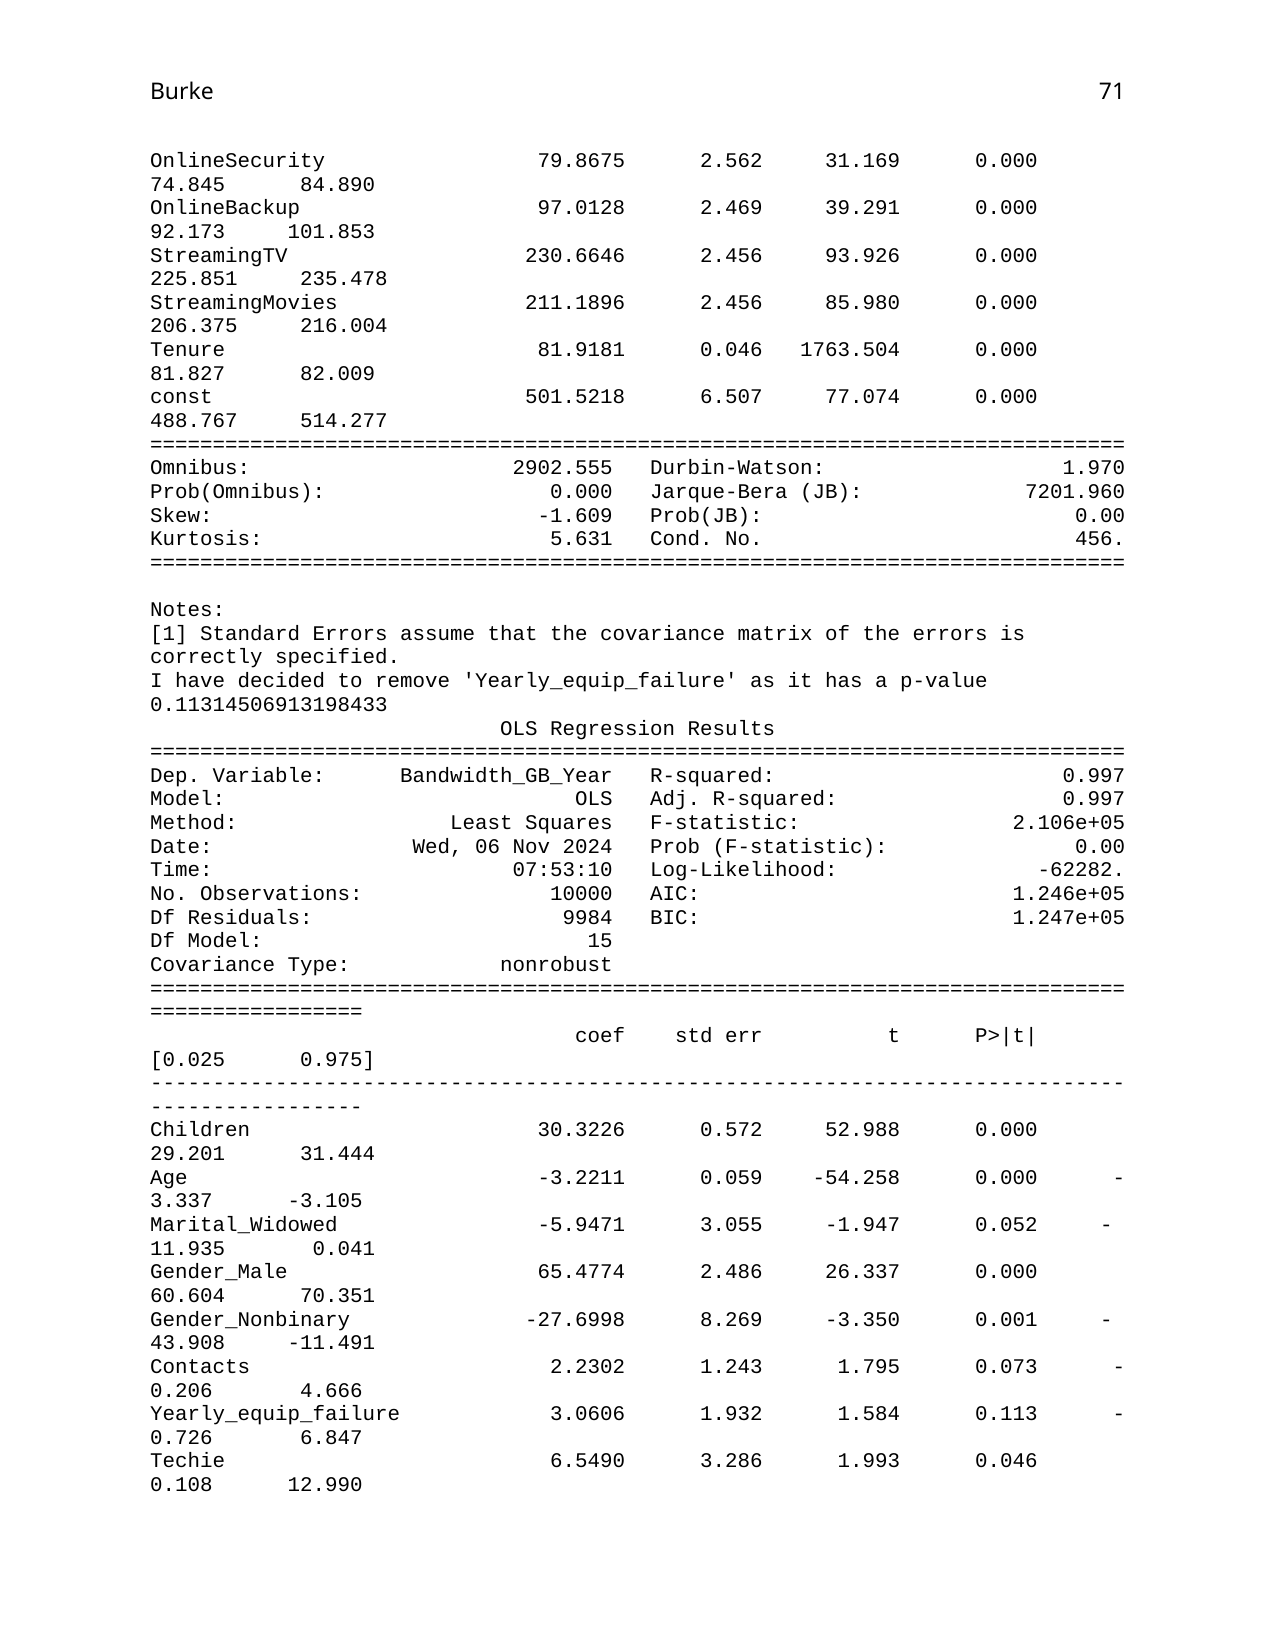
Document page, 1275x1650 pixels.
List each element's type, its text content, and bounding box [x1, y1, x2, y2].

text coef std err t P>|t| [0.025 0.975] [150, 1025, 1125, 1072]
text Time: 07:53:10 Log-Likelihood: -62282. [150, 859, 1125, 883]
text Marital_Widowed -5.9471 3.055 -1.947 0.052 -11.935 0.041 [150, 1214, 1125, 1261]
text Df Residuals: 9984 BIC: 1.247e+05 [150, 907, 1125, 930]
text StreamingTV 230.6646 2.456 93.926 0.000 225.851 235.478 [150, 244, 1125, 292]
text Gender_Nonbinary -27.6998 8.269 -3.350 0.001 -43.908 -11.491 [150, 1309, 1125, 1356]
text OLS Regression Results [150, 717, 1125, 741]
text ============================================================================== [150, 741, 1125, 765]
text Techie 6.5490 3.286 1.993 0.046 0.108 12.990 [150, 1451, 1125, 1498]
text Method: Least Squares F-statistic: 2.106e+05 [150, 812, 1125, 836]
text Date: Wed, 06 Nov 2024 Prob (F-statistic): 0.00 [150, 836, 1125, 859]
text Age -3.2211 0.059 -54.258 0.000 -3.337 -3.105 [150, 1167, 1125, 1214]
text Dep. Variable: Bandwidth_GB_Year R-squared: 0.997 [150, 765, 1125, 788]
text Gender_Male 65.4774 2.486 26.337 0.000 60.604 70.351 [150, 1261, 1125, 1309]
text Children 30.3226 0.572 52.988 0.000 29.201 31.444 [150, 1119, 1125, 1167]
text Notes: [150, 599, 1125, 623]
text StreamingMovies 211.1896 2.456 85.980 0.000 206.375 216.004 [150, 292, 1125, 339]
text ============================================================================== [150, 434, 1125, 457]
text OnlineSecurity 79.8675 2.562 31.169 0.000 74.845 84.890 [150, 150, 1125, 197]
text const 501.5218 6.507 77.074 0.000 488.767 514.277 [150, 386, 1125, 434]
text Covariance Type: nonrobust [150, 954, 1125, 978]
text Skew: -1.609 Prob(JB): 0.00 [150, 505, 1125, 528]
text OnlineBackup 97.0128 2.469 39.291 0.000 92.173 101.853 [150, 197, 1125, 244]
text ============================================================================== [150, 552, 1125, 576]
text Prob(Omnibus): 0.000 Jarque-Bera (JB): 7201.960 [150, 481, 1125, 505]
text Df Model: 15 [150, 930, 1125, 954]
text I have decided to remove 'Yearly_equip_failure' as it has a p-value 0.11314506913198433 [150, 670, 1125, 717]
text Model: OLS Adj. R-squared: 0.997 [150, 788, 1125, 812]
text [1] Standard Errors assume that the covariance matrix of the errors is correctly specified. [150, 623, 1125, 670]
text =============================================================================================== [150, 978, 1125, 1025]
text ----------------------------------------------------------------------------------------------- [150, 1072, 1125, 1119]
text No. Observations: 10000 AIC: 1.246e+05 [150, 883, 1125, 907]
text Kurtosis: 5.631 Cond. No. 456. [150, 528, 1125, 552]
text Contacts 2.2302 1.243 1.795 0.073 -0.206 4.666 [150, 1356, 1125, 1403]
text Omnibus: 2902.555 Durbin-Watson: 1.970 [150, 457, 1125, 481]
text Tenure 81.9181 0.046 1763.504 0.000 81.827 82.009 [150, 339, 1125, 386]
text Yearly_equip_failure 3.0606 1.932 1.584 0.113 -0.726 6.847 [150, 1403, 1125, 1451]
